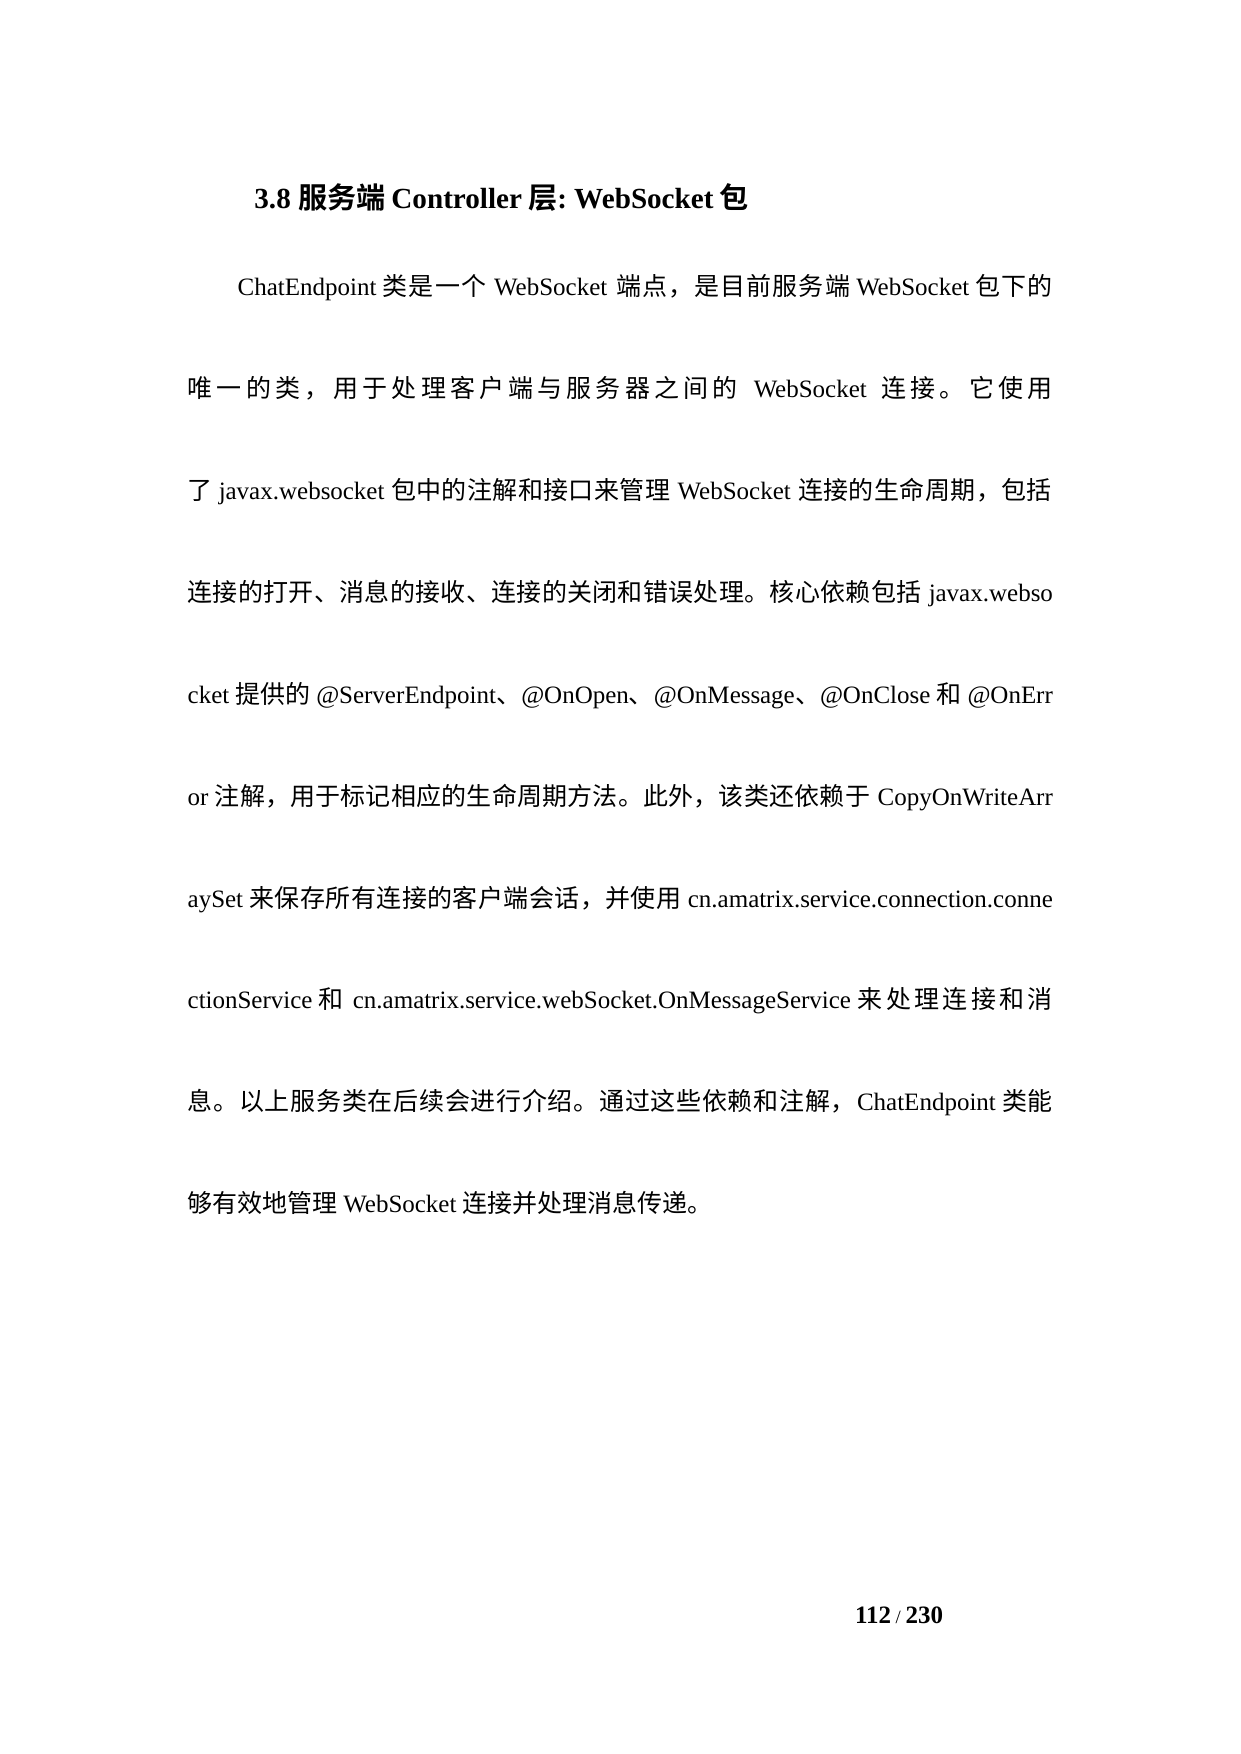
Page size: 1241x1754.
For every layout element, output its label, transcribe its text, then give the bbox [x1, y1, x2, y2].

text ChatEndpoint 类是一个 WebSocket 端点，是目前服务端WebSocket包下的唯一的类，用于处理客户端与服务器之间的 WebSocket 连接。它使用了 javax.websocket 包中的注解和接口来管理 WebSocket 连接的生命周期，包括连接的打开、消息的接收、连接的关闭和错误处理。核心依赖包括 javax.websocket 提供的 @ServerEndpoint、@OnOpen、@OnMessage、@OnClose 和 @OnError 注解，用于标记相应的生命周期方法。此外，该类还依赖于 CopyOnWriteArraySet 来保存所有连接的客户端会话，并使用 cn.amatrix.service.connection.connectionService 和 cn.amatrix.service.webSocket.OnMessageService 来处理连接和消息。以上服务类在后续会进行介绍。通过这些依赖和注解，ChatEndpoint 类能够有效地管理 WebSocket 连接并处理消息传递。 [187, 251, 1053, 1236]
subtitle 3.8 服务端Controller层: WebSocket包 [187, 162, 1053, 230]
